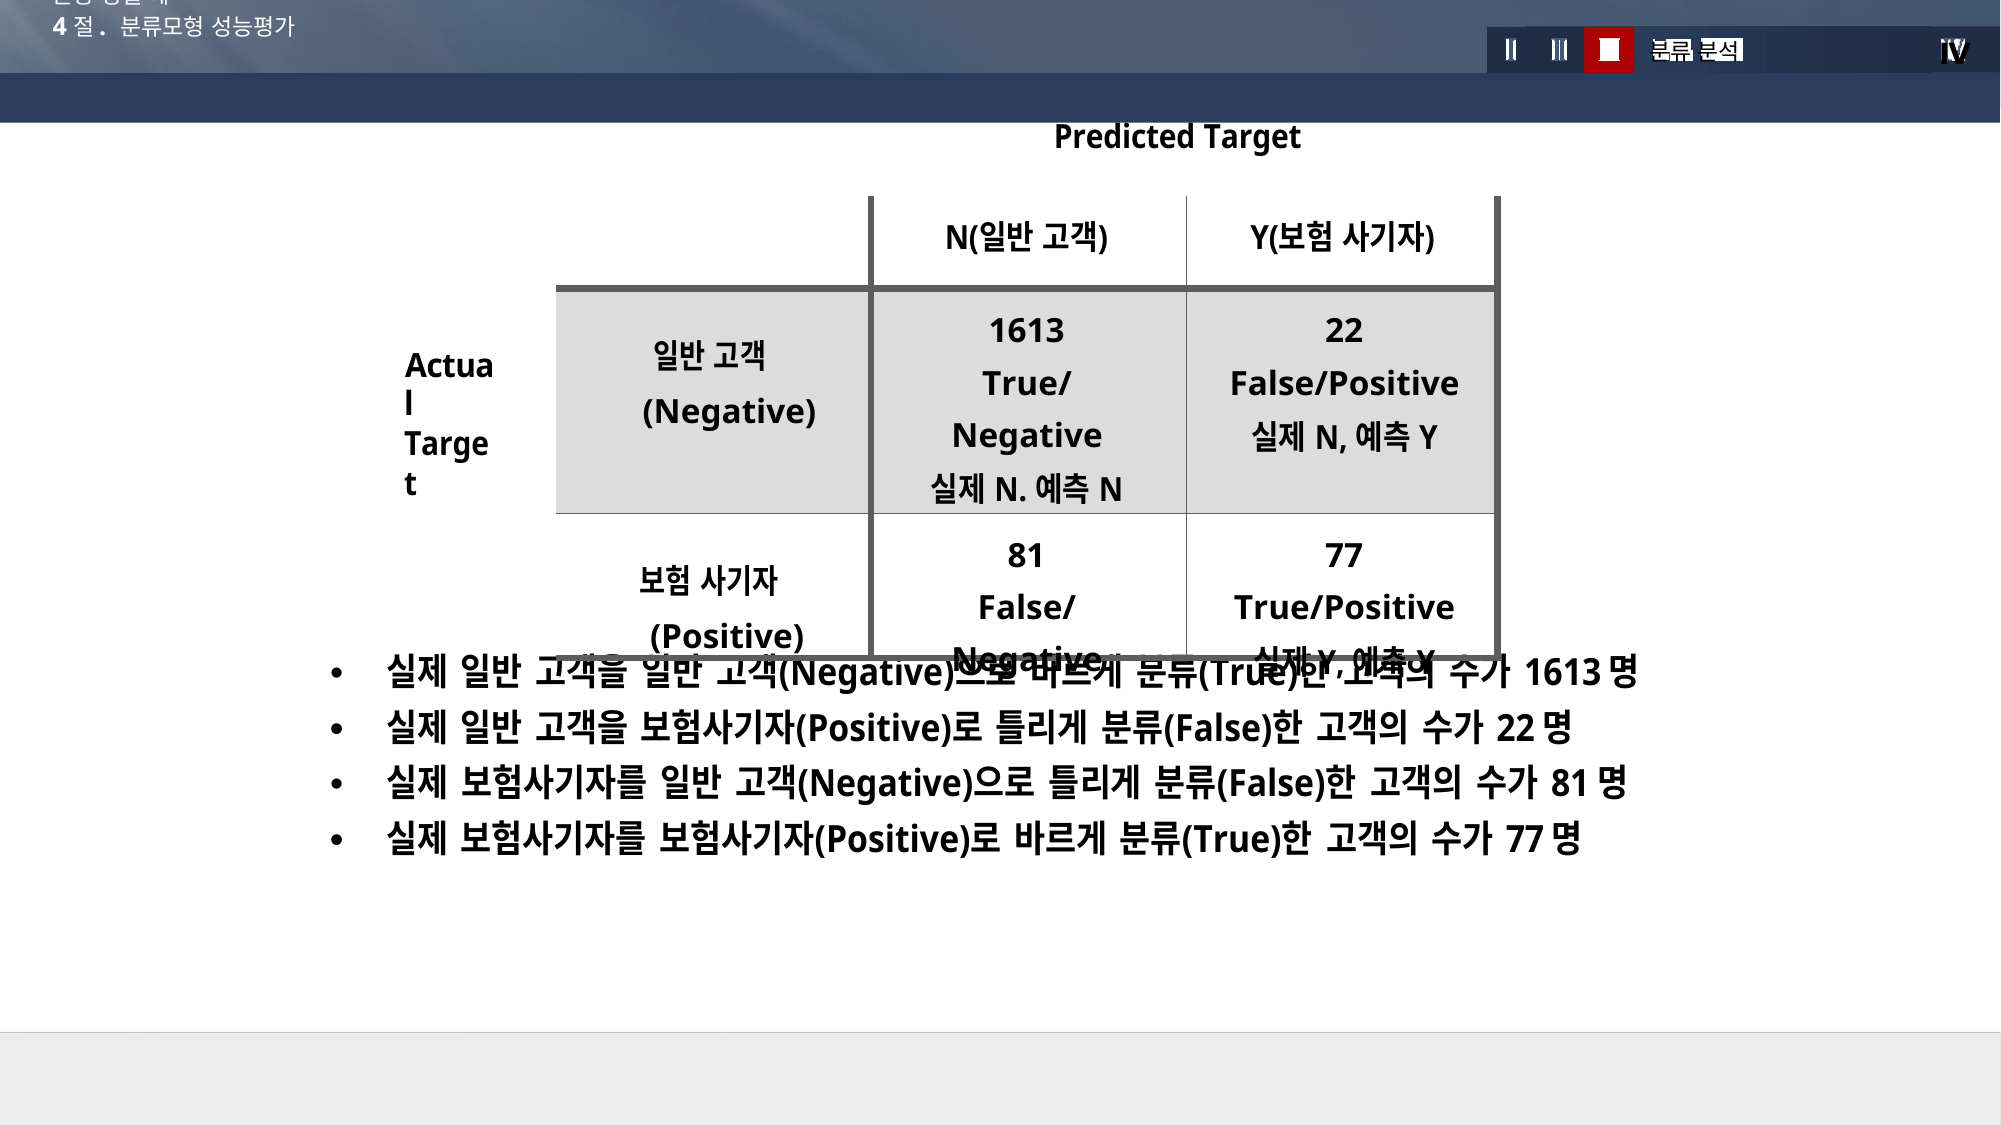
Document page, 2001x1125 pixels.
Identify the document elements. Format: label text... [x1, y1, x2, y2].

text Actual Target [404, 346, 496, 505]
picture [1941, 38, 1965, 61]
list 실제 일반 고객을 보험사기자(Positive)로 틀리게 분류(False)한 고객의 수가 22명 [330, 697, 2000, 752]
picture [1551, 38, 1567, 61]
picture [1505, 38, 1516, 61]
subtitle 실제 보험사기자를 일반 고객(Negative)으로 틀리게 분류(False)한 고객의 수가 81명 [330, 753, 2000, 808]
subtitle 실제 일반 고객을 일반 고객(Negative)으로 바르게 분류(True)한 고객의 수가 1613명 [330, 641, 2000, 696]
picture [0, 0, 2001, 1125]
text Predicted Target [355, 113, 2000, 159]
picture [1599, 38, 1620, 61]
list 실제 보험사기자를 보험사기자(Positive)로 바르게 분류(True)한 고객의 수가 77명 [330, 809, 2000, 864]
